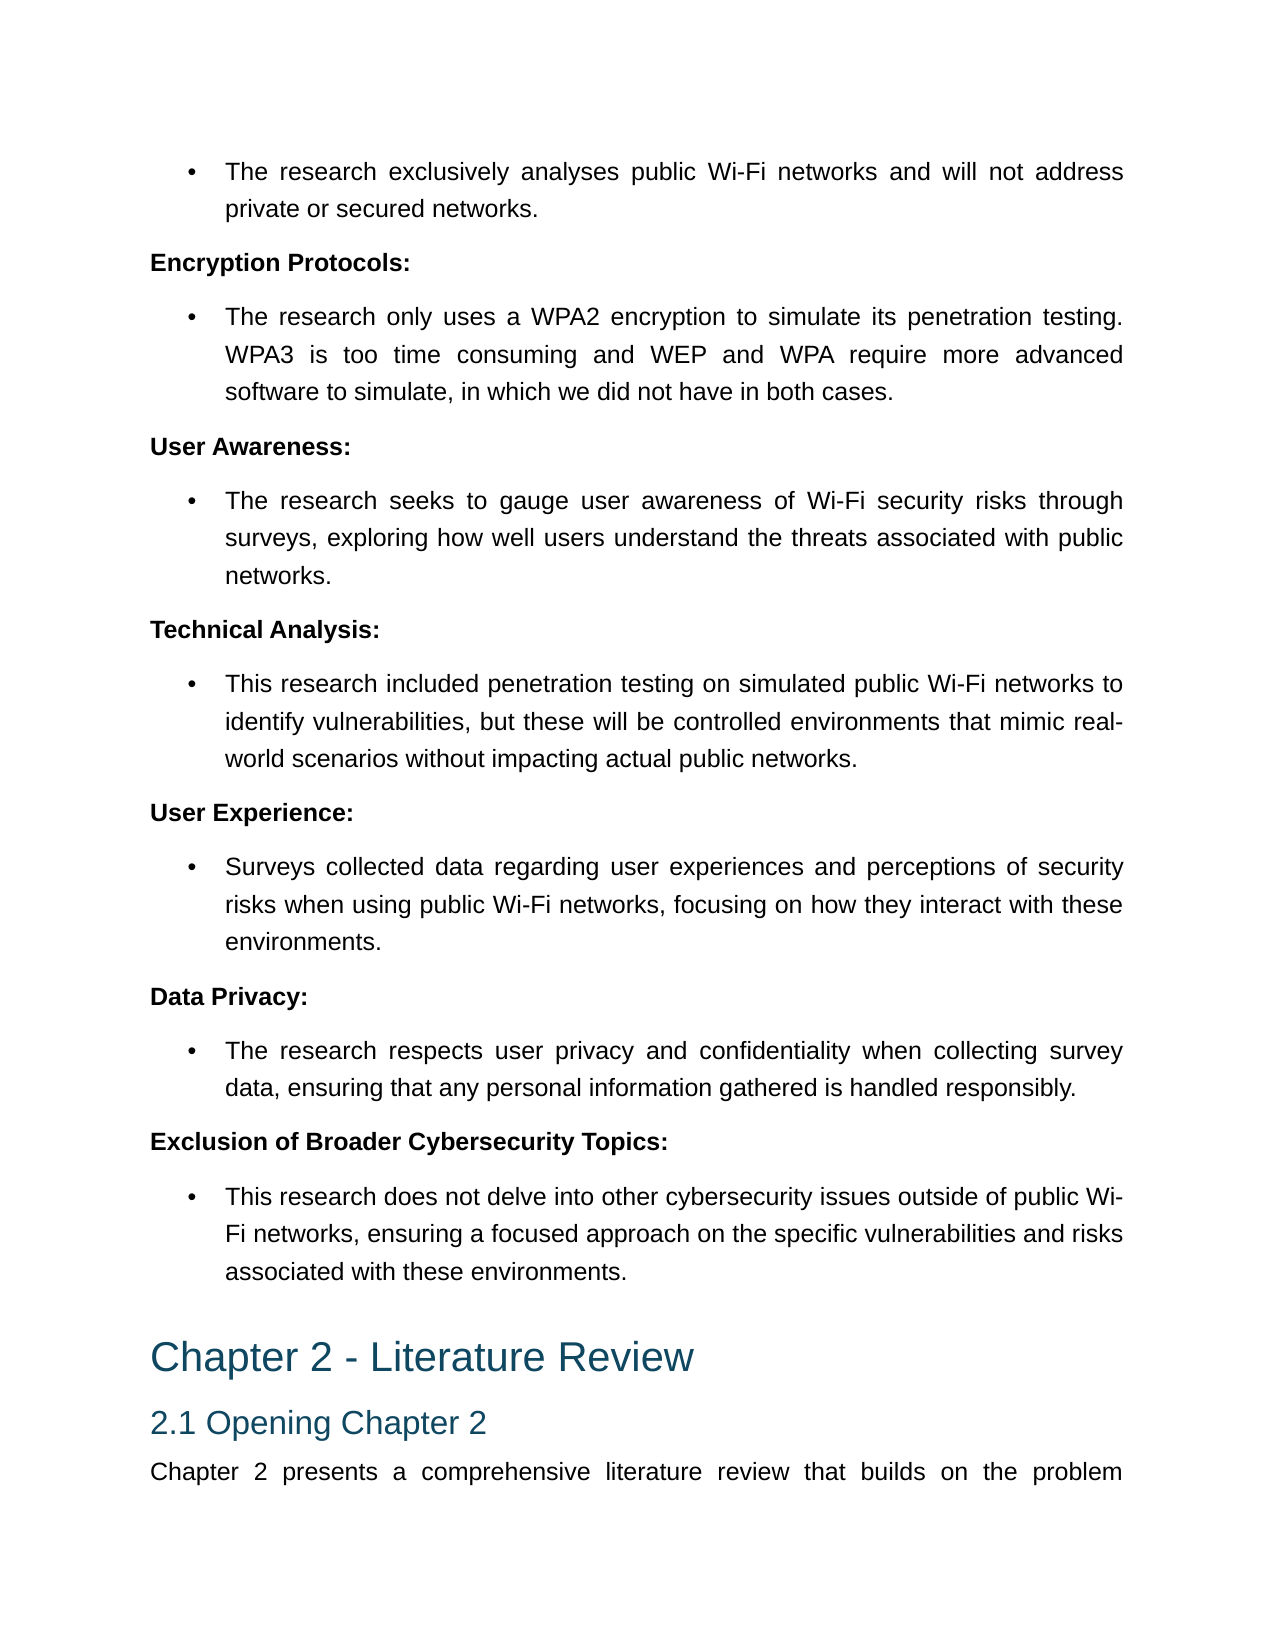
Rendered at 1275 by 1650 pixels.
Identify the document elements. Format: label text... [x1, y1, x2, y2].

text Encryption Protocols: [150, 242, 1125, 279]
text Technical Analysis: [150, 608, 1125, 646]
list Surveys collected data regarding user experiences and perceptions of security risks when using public Wi-Fi networks, focusing on how they interact with these environments. [187, 846, 1125, 958]
list The research exclusively analyses public Wi-Fi networks and will not address private or secured networks. [187, 150, 1125, 225]
text 2.1 Opening Chapter 2 [150, 1404, 1125, 1442]
text Data Privacy: [150, 975, 1125, 1012]
text Chapter 2 - Literature Review [150, 1342, 1125, 1379]
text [150, 1450, 1125, 1487]
list This research does not delve into other cybersecurity issues outside of public Wi-Fi networks, ensuring a focused approach on the specific vulnerabilities and risks associated with these environments. [187, 1175, 1125, 1287]
text User Awareness: [150, 425, 1125, 462]
list This research included penetration testing on simulated public Wi-Fi networks to identify vulnerabilities, but these will be controlled environments that mimic real-world scenarios without impacting actual public networks. [187, 662, 1125, 775]
list The research only uses a WPA2 encryption to simulate its penetration testing. WPA3 is too time consuming and WEP and WPA require more advanced software to simulate, in which we did not have in both cases. [187, 296, 1125, 408]
list The research seeks to gauge user awareness of Wi-Fi security risks through surveys, exploring how well users understand the threats associated with public networks. [187, 479, 1125, 592]
text Exclusion of Broader Cybersecurity Topics: [150, 1121, 1125, 1158]
list The research respects user privacy and confidentiality when collecting survey data, ensuring that any personal information gathered is handled responsibly. [187, 1029, 1125, 1104]
text User Experience: [150, 792, 1125, 829]
